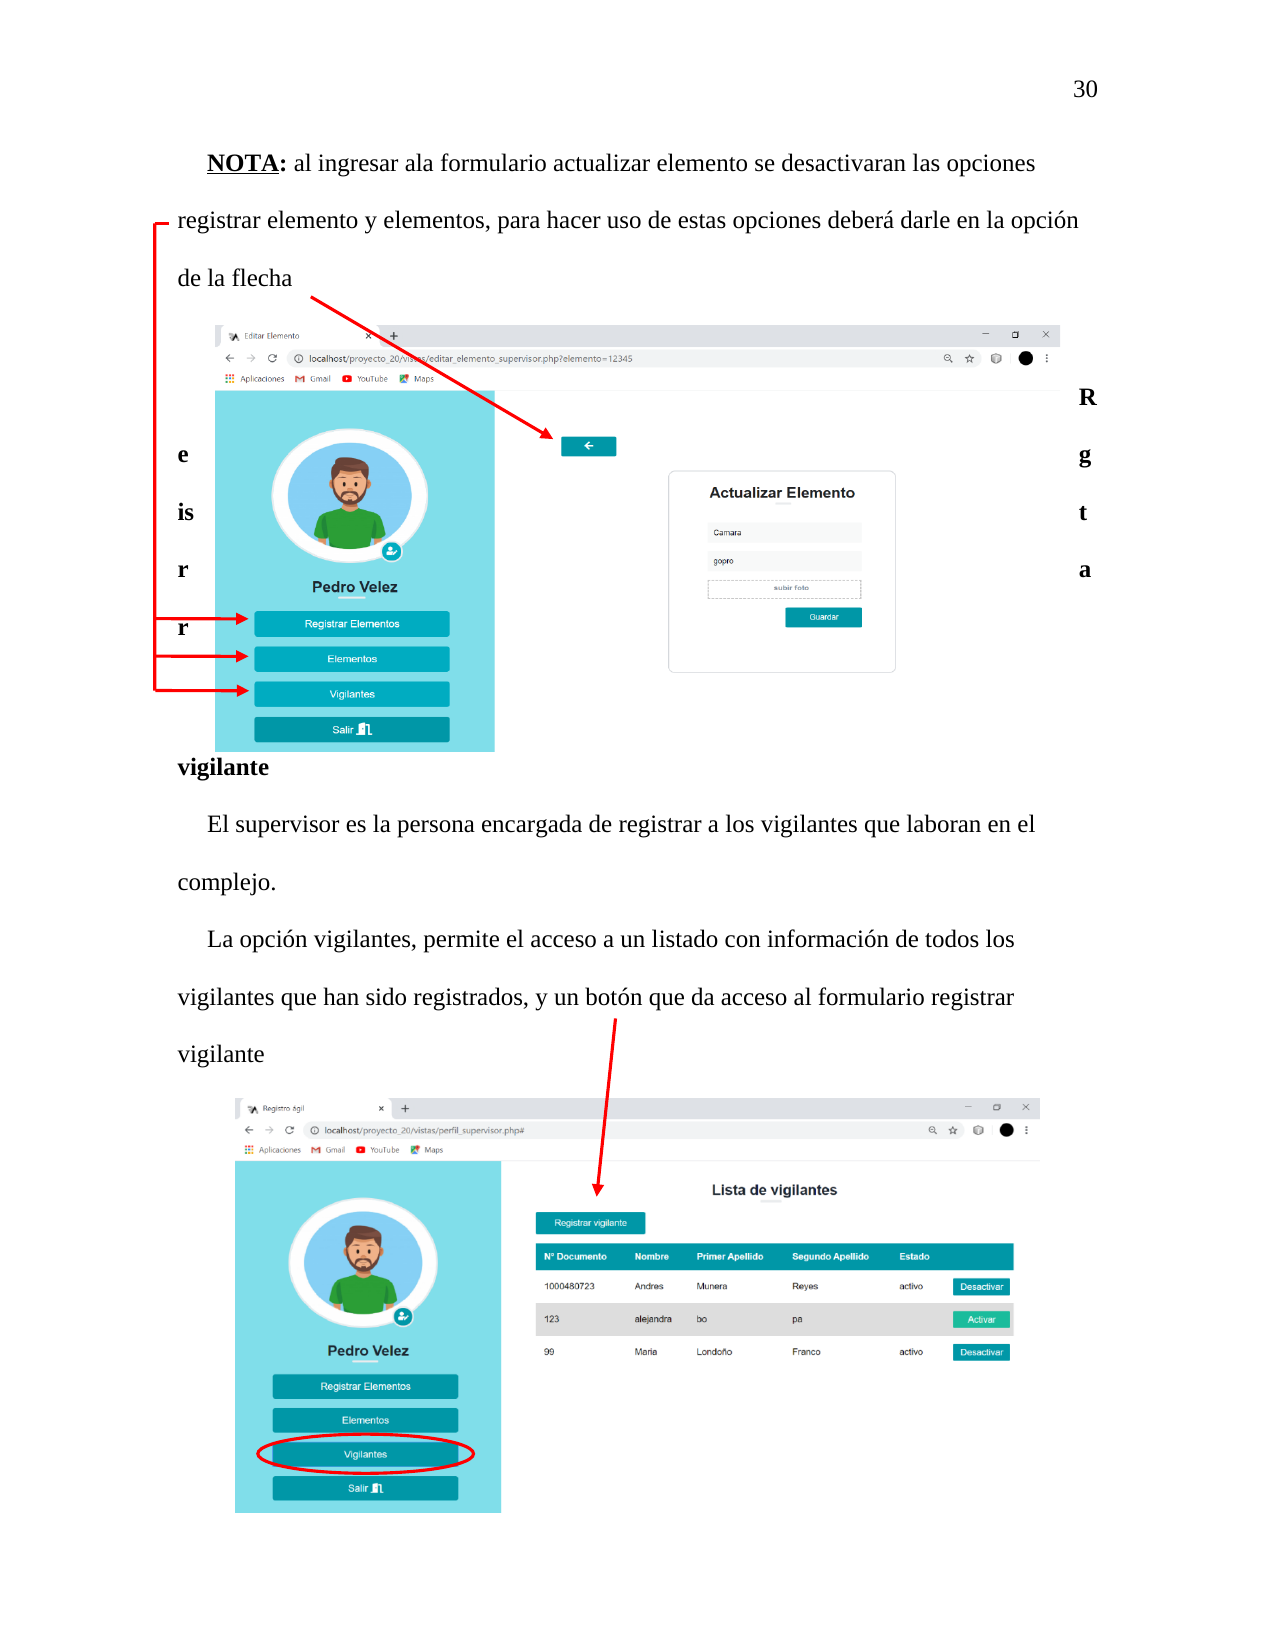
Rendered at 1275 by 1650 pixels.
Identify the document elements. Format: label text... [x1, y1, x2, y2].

picture [215, 325, 1060, 752]
picture [235, 1098, 1040, 1513]
text La opción vigilantes, permite el acceso a un listado con información de todos los vigilantes que han sido registrados, y un botón que da acceso al formulario registrar vigilante [177, 924, 1098, 1068]
text El supervisor es la persona encargada de registrar a los vigilantes que laboran en el complejo. [177, 809, 1098, 896]
text NOTA: al ingresar ala formulario actualizar elemento se desactivaran las opciones registrar elemento y elementos, para hacer uso de estas opciones deberá darle en la opción de la flecha [177, 148, 1098, 291]
